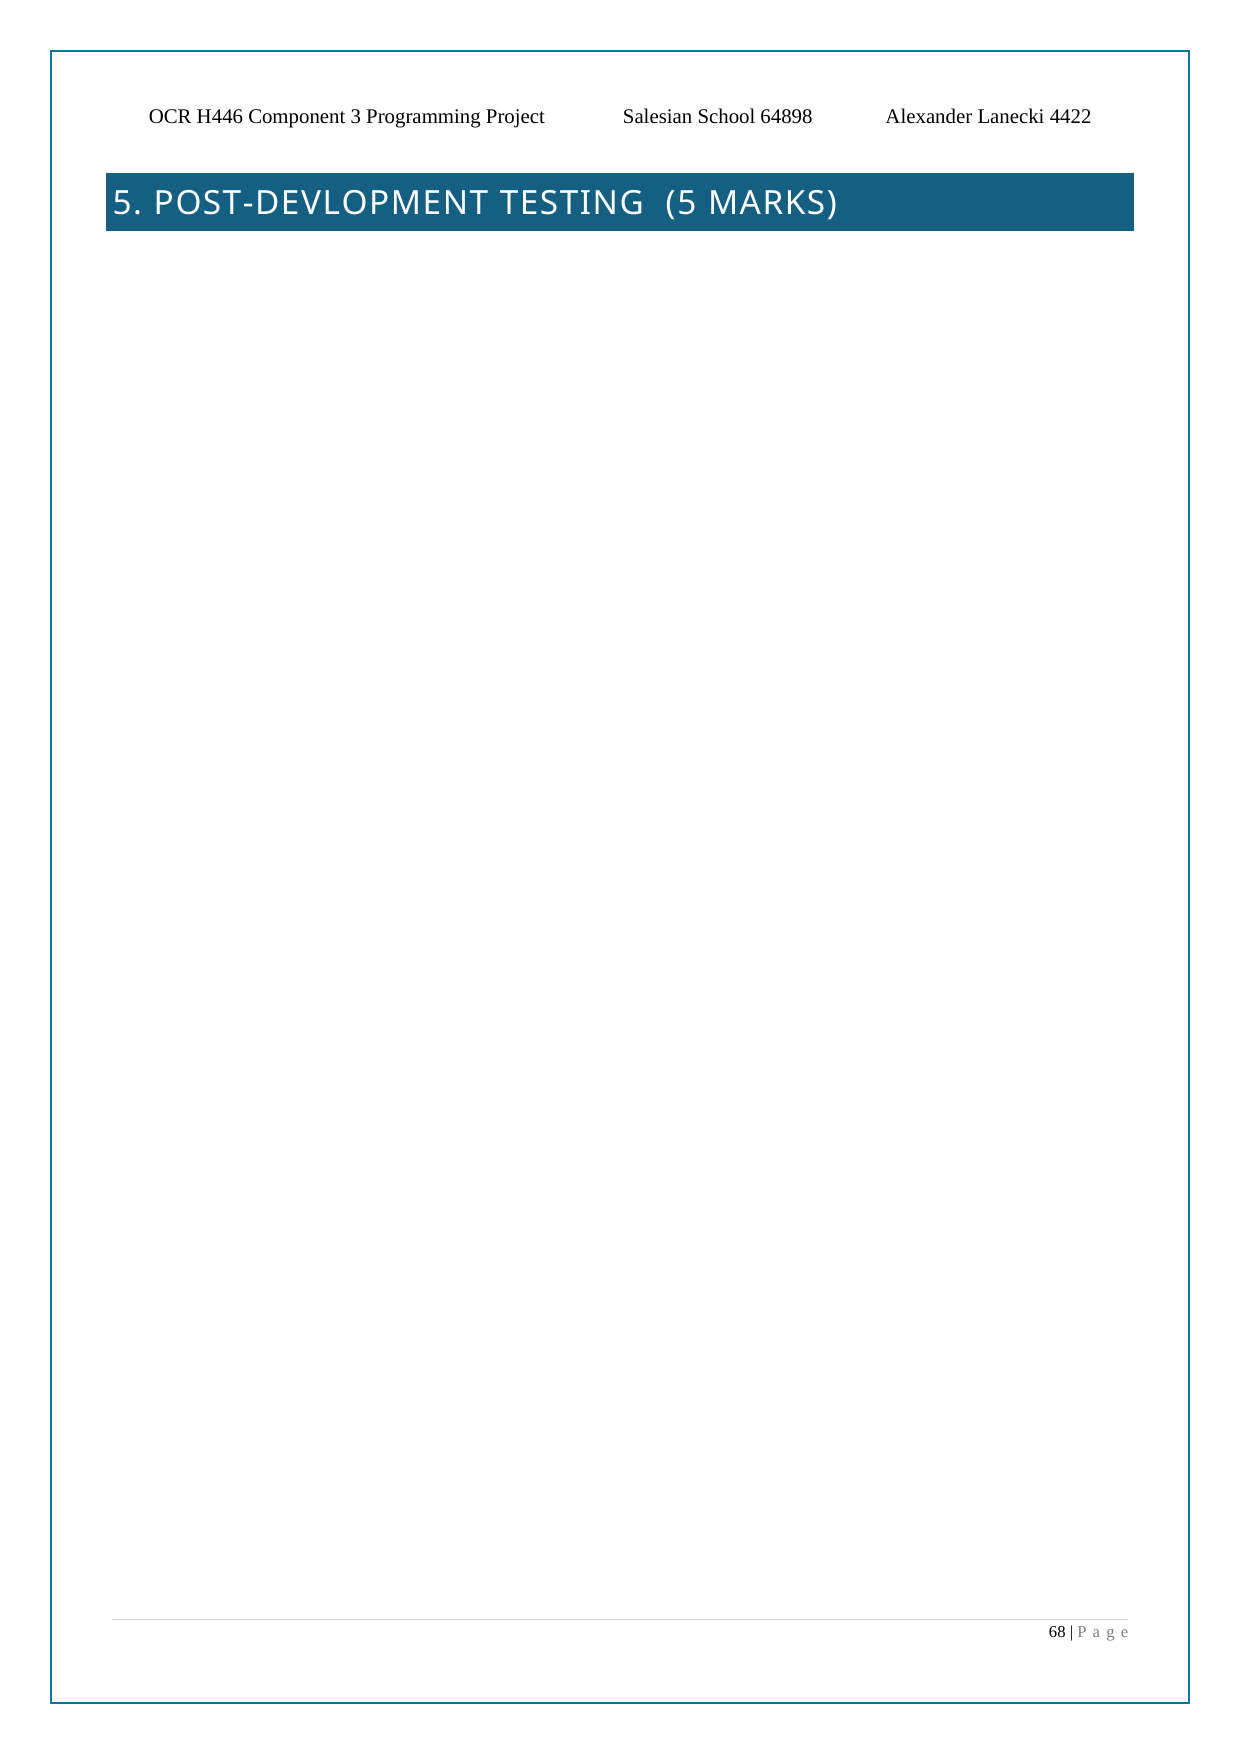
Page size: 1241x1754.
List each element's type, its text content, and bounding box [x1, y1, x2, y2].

subtitle 5. Post-devlopment Testing (5 marks) [112, 179, 1128, 224]
